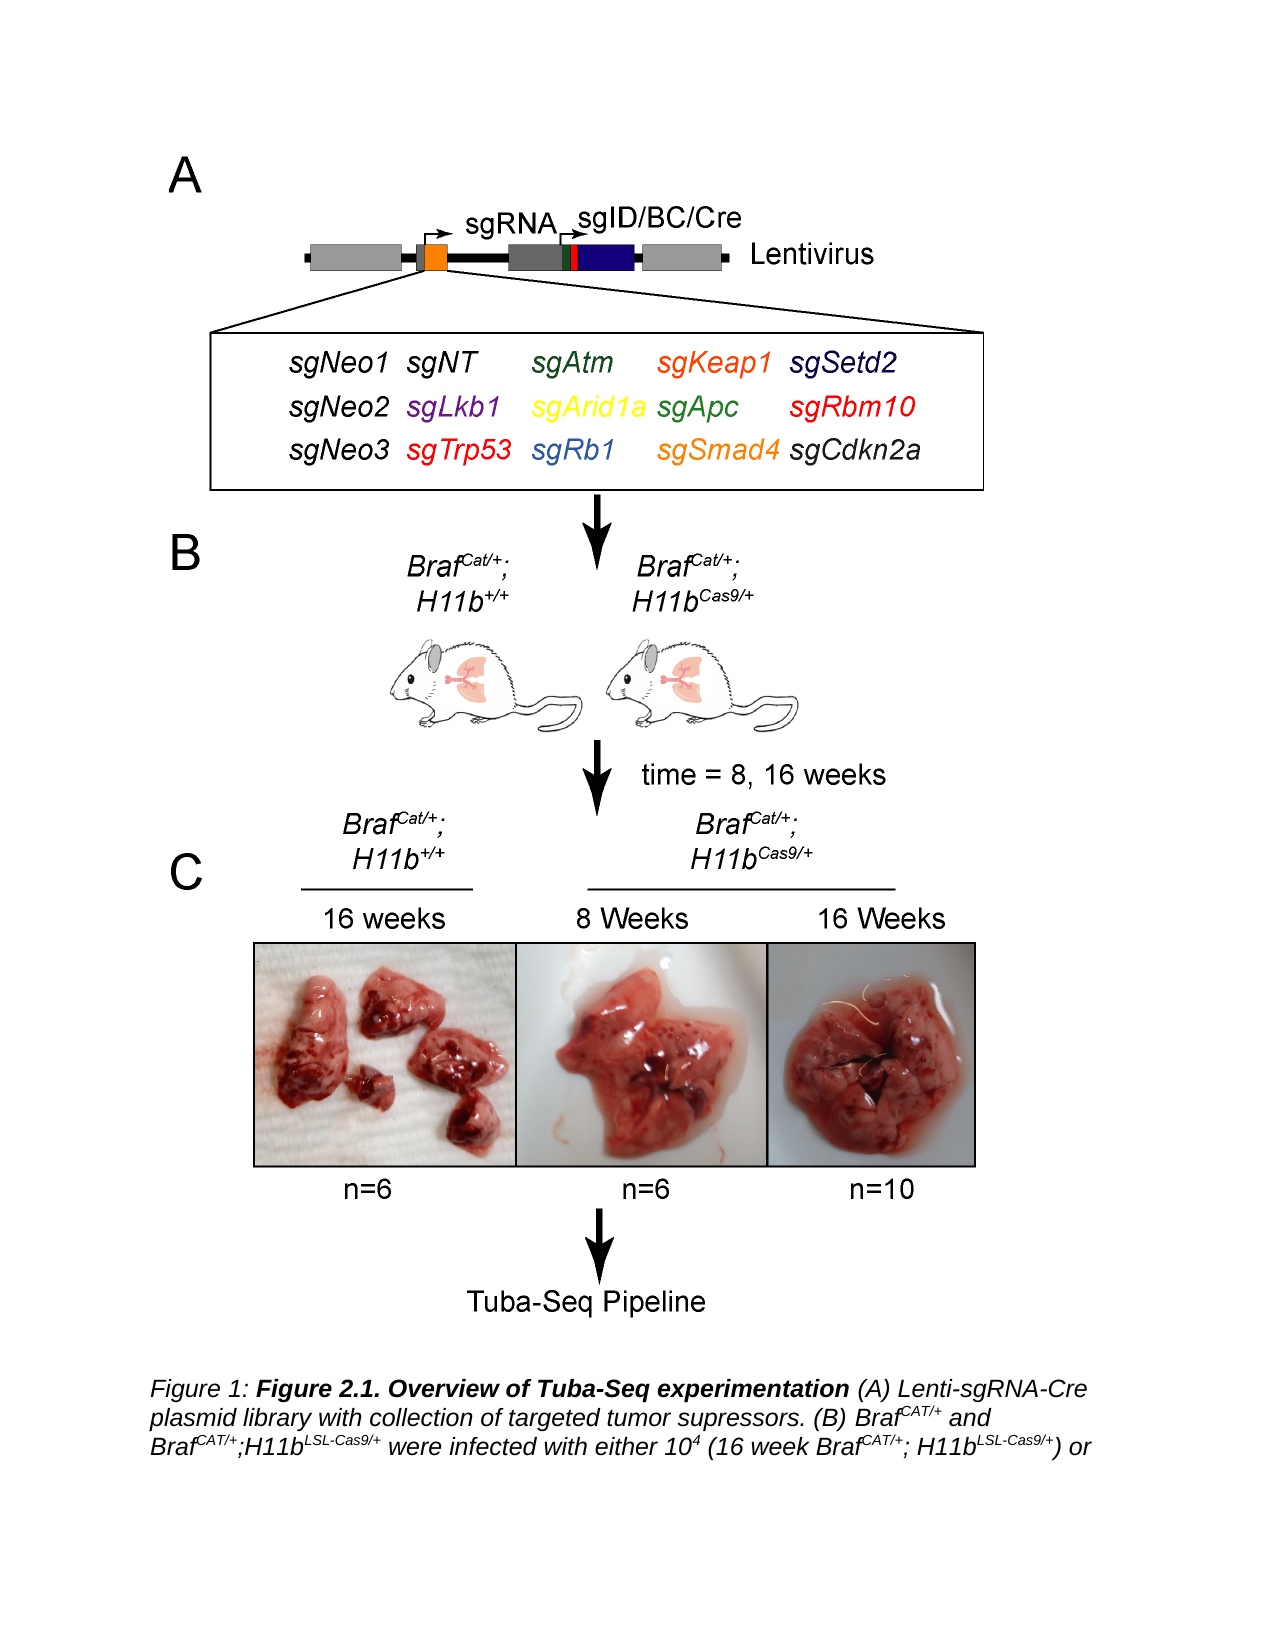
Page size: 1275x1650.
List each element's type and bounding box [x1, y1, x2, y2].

text [150, 1374, 1125, 1460]
picture [168, 150, 984, 1321]
